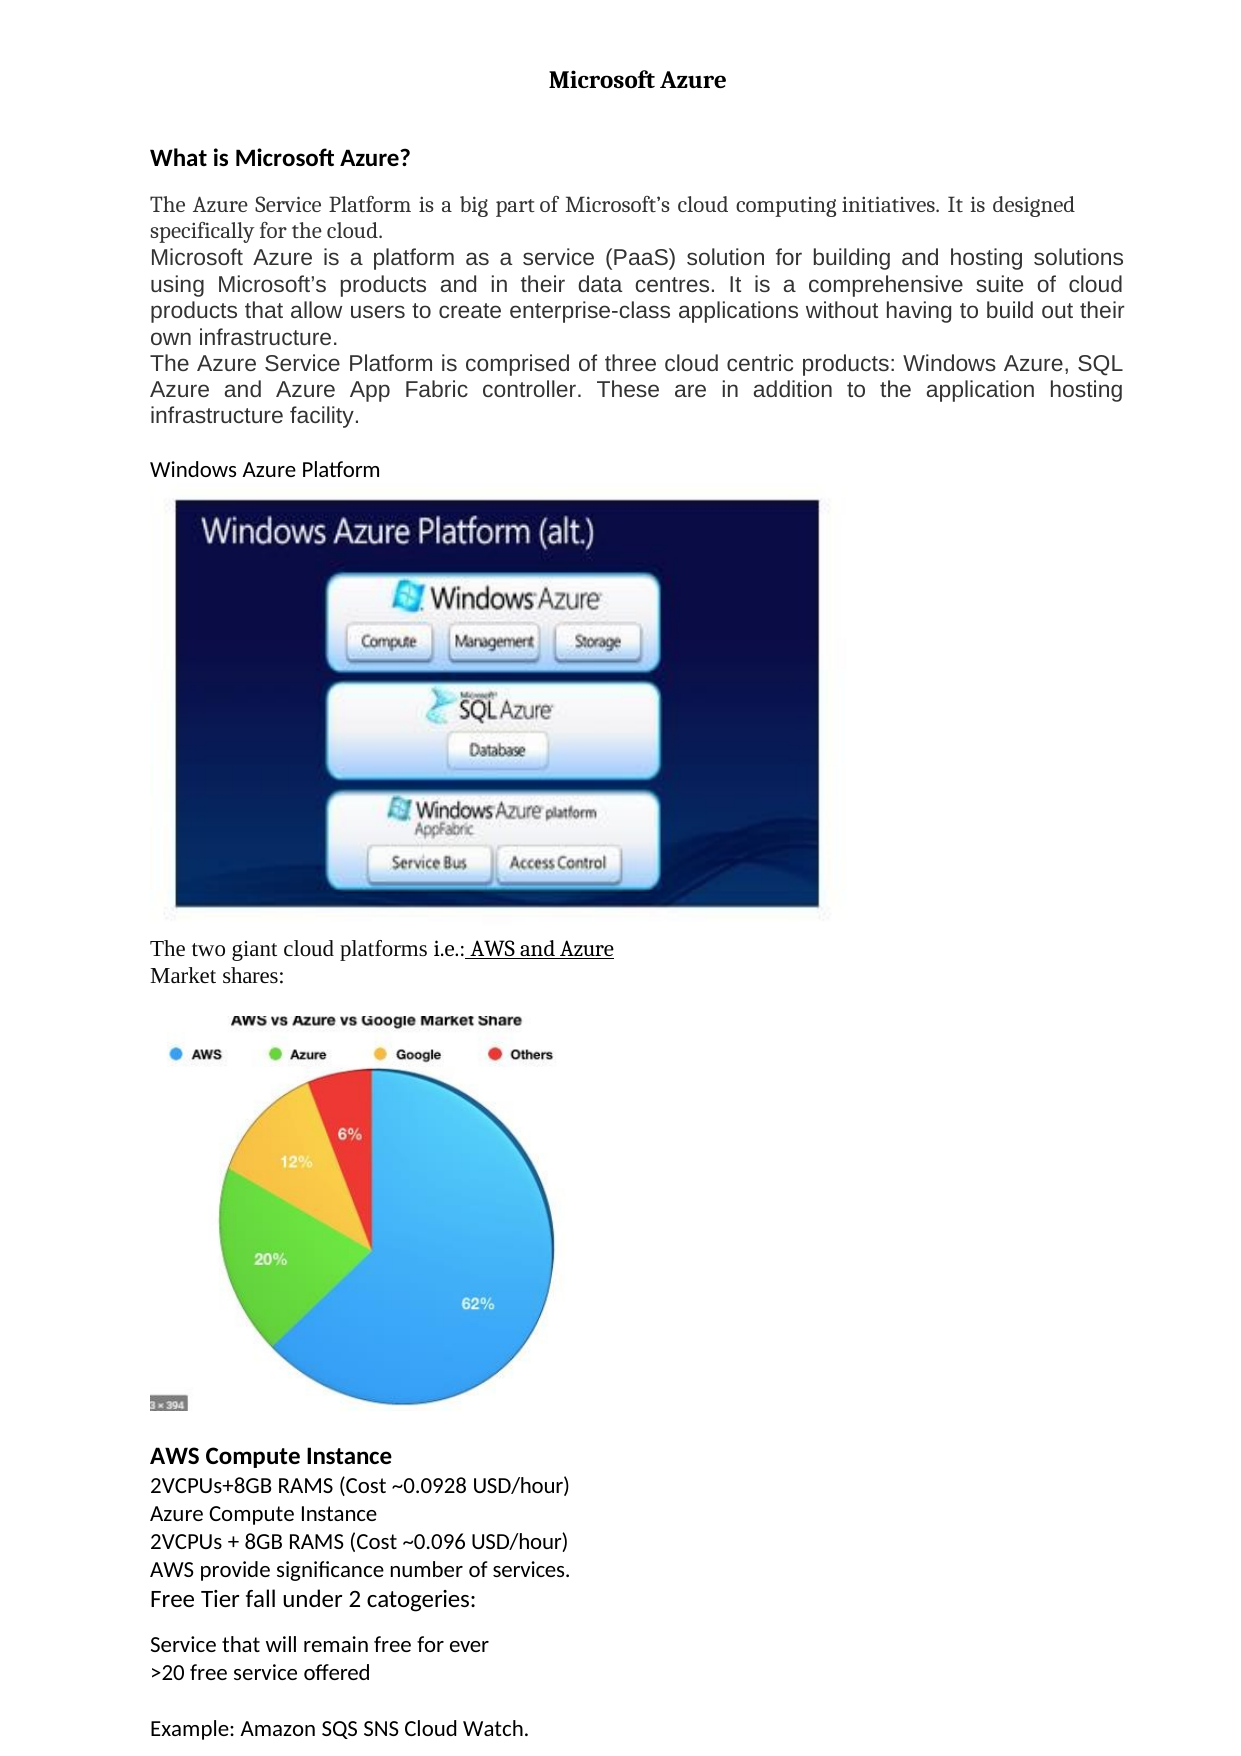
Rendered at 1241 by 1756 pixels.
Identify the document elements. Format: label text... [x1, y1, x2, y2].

text >20 free service offered [150, 1658, 1240, 1686]
text The two giant cloud platforms i.e.: AWS and Azure [150, 935, 1240, 962]
text 2VCPUs+8GB RAMS (Cost ~0.0928 USD/hour) [150, 1471, 1240, 1499]
text Microsoft Azure is a platform as a service (PaaS) solution for building and hosting solutions using Microsoft’s products and in their data centres. It is a comprehensive suite of cloud products that allow users to create enterprise-class applications without having to build out their own infrastructure. [150, 244, 1125, 350]
text Azure Compute Instance [150, 1499, 1240, 1527]
text What is Microsoft Azure? [150, 142, 1240, 173]
text Market shares: [150, 962, 1240, 988]
picture [150, 1016, 565, 1411]
text 2VCPUs + 8GB RAMS (Cost ~0.096 USD/hour) [150, 1527, 1240, 1555]
text AWS provide significance number of services. [150, 1555, 1240, 1583]
subtitle AWS Compute Instance [150, 1440, 1240, 1471]
text Free Tier fall under 2 catogeries: [150, 1583, 1240, 1613]
text The Azure Service Platform is a big part of Microsoft’s cloud computing initiatives. It is designed specifically for the cloud. [150, 192, 1127, 244]
picture [150, 483, 847, 935]
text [150, 1714, 533, 1742]
text The Azure Service Platform is comprised of three cloud centric products: Windows Azure, SQL Azure and Azure App Fabric controller. These are in addition to the application hosting infrastructure facility. [150, 350, 1124, 429]
text Windows Azure Platform [150, 456, 1240, 484]
text Service that will remain free for ever [150, 1630, 1240, 1658]
text Microsoft Azure [518, 66, 757, 94]
